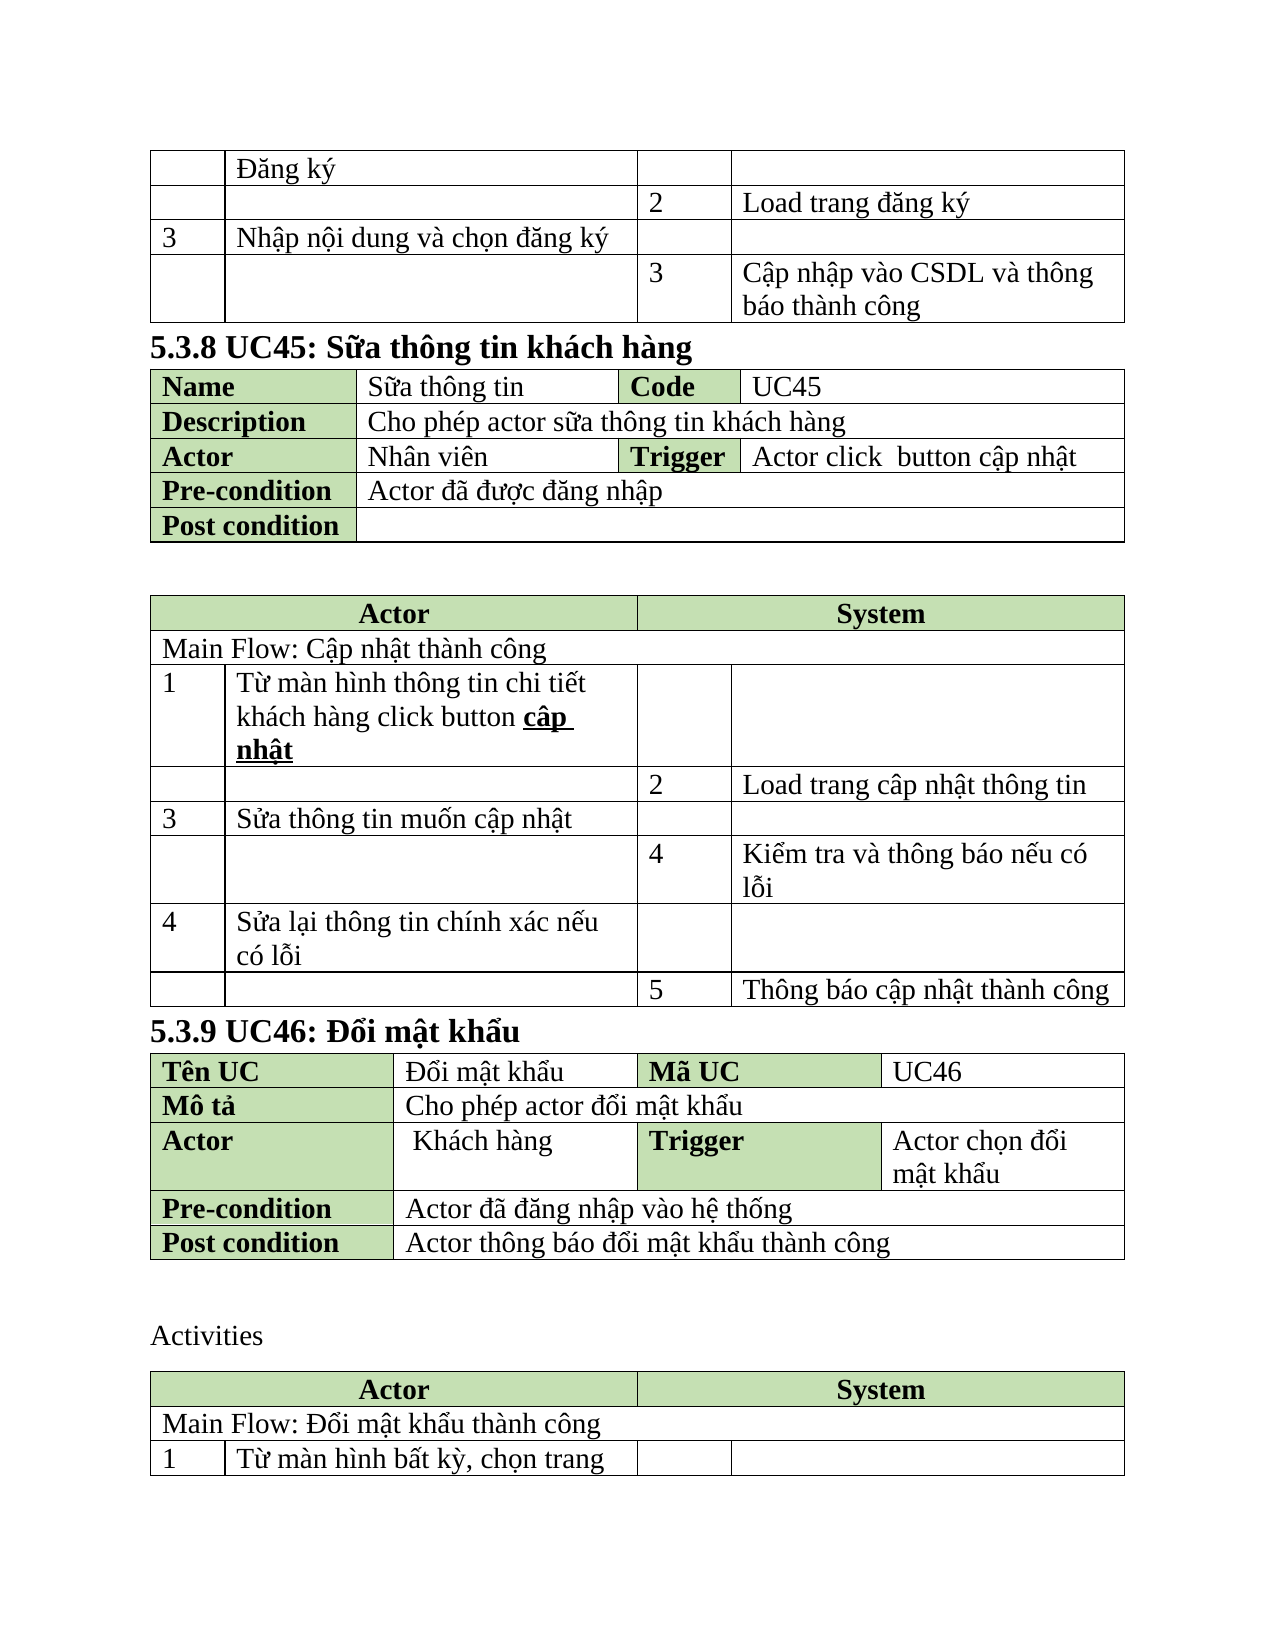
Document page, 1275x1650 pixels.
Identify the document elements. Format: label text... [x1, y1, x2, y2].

table_cell [732, 151, 1124, 184]
table_cell [638, 220, 731, 254]
table_cell [151, 255, 224, 322]
table_cell [151, 836, 224, 903]
table_header Actor [151, 1372, 637, 1406]
table_cell Description [151, 404, 356, 438]
table_cell [226, 973, 637, 1006]
table_cell Trigger [619, 439, 740, 472]
table_cell Trigger [638, 1123, 881, 1190]
table_cell Cho phép actor sữa thông tin khách hàng [357, 404, 1124, 438]
table_cell Actor đã đăng nhập vào hệ thống [394, 1191, 1124, 1224]
subtitle 5.3.9 UC46: Đổi mật khẩu [150, 1011, 1125, 1049]
table_cell 1 [151, 1441, 224, 1475]
table_header Actor [151, 596, 637, 630]
table_cell [732, 802, 1124, 835]
table_cell [732, 665, 1124, 766]
table_cell 4 [638, 836, 731, 903]
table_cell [226, 151, 637, 184]
table_cell Sửa lại thông tin chính xác nếu có lỗi [226, 904, 637, 971]
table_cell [226, 1441, 637, 1475]
table_header UC45 [741, 370, 1124, 403]
table_cell 3 [638, 255, 731, 322]
table_cell Actor thông báo đổi mật khẩu thành công [394, 1226, 1124, 1259]
table_cell [638, 1441, 731, 1475]
table_cell [638, 665, 731, 766]
table_cell [226, 186, 637, 219]
text Activities [150, 1318, 1125, 1352]
table_cell Main Flow: Cập nhật thành công [151, 631, 1124, 664]
table_cell Load trang câp nhật thông tin [732, 767, 1124, 801]
table_cell Load trang đăng ký [732, 186, 1124, 219]
table_cell 5 [638, 973, 731, 1006]
table_header Tên UC [151, 1054, 393, 1087]
table_cell Nhập nội dung và chọn đăng ký [226, 220, 637, 254]
table_cell 3 [151, 802, 224, 835]
table_cell Pre-condition [151, 1191, 393, 1224]
table_cell Từ màn hình thông tin chi tiết khách hàng click button câp nhật [226, 665, 637, 766]
table_cell [226, 836, 637, 903]
table_cell Actor chọn đổi mật khẩu [882, 1123, 1124, 1190]
table_cell Nhân viên [357, 439, 618, 472]
table_header Code [619, 370, 740, 403]
table_cell Cập nhập vào CSDL và thông báo thành công [732, 255, 1124, 322]
table_cell Actor đã được đăng nhập [357, 473, 1124, 507]
table_cell [638, 802, 731, 835]
table_cell 4 [151, 904, 224, 971]
table_header UC46 [882, 1054, 1124, 1087]
table_cell Thông báo cập nhật thành công [732, 973, 1124, 1006]
table_cell Pre-condition [151, 473, 356, 507]
table_cell Mô tả [151, 1088, 393, 1122]
table_cell Actor [151, 1123, 393, 1190]
table_cell [638, 904, 731, 971]
table_cell [732, 220, 1124, 254]
table_cell 3 [151, 220, 224, 254]
table_cell 1 [151, 151, 224, 184]
table_cell [226, 255, 637, 322]
table_cell 1 [151, 665, 224, 766]
table_cell [732, 1441, 1124, 1475]
table_cell [151, 973, 224, 1006]
table_cell Kiểm tra và thông báo nếu có lỗi [732, 836, 1124, 903]
table_cell Cho phép actor đổi mật khẩu [394, 1088, 1124, 1122]
table_cell 2 [638, 767, 731, 801]
table_cell [151, 767, 224, 801]
table_cell [732, 904, 1124, 971]
table_header Sữa thông tin [357, 370, 618, 403]
subtitle 5.3.8 UC45: Sữa thông tin khách hàng [150, 327, 1125, 365]
table_cell [151, 186, 224, 219]
table_header System [638, 596, 1124, 630]
table_cell [226, 767, 637, 801]
table_header Đổi mật khẩu [394, 1054, 637, 1087]
table_header System [638, 1372, 1124, 1406]
table_cell Post condition [151, 508, 356, 541]
table_cell Actor click button cập nhật [741, 439, 1124, 472]
table_header Name [151, 370, 356, 403]
table_cell Post condition [151, 1226, 393, 1259]
table_cell Sửa thông tin muốn cập nhật [226, 802, 637, 835]
table_cell Main Flow: Đổi mật khẩu thành công [151, 1407, 1124, 1440]
table_cell Khách hàng [394, 1123, 637, 1190]
table_header Mã UC [638, 1054, 881, 1087]
table_cell Actor [151, 439, 356, 472]
table_cell [638, 151, 731, 184]
table_cell 2 [638, 186, 731, 219]
table_cell [357, 508, 1124, 541]
